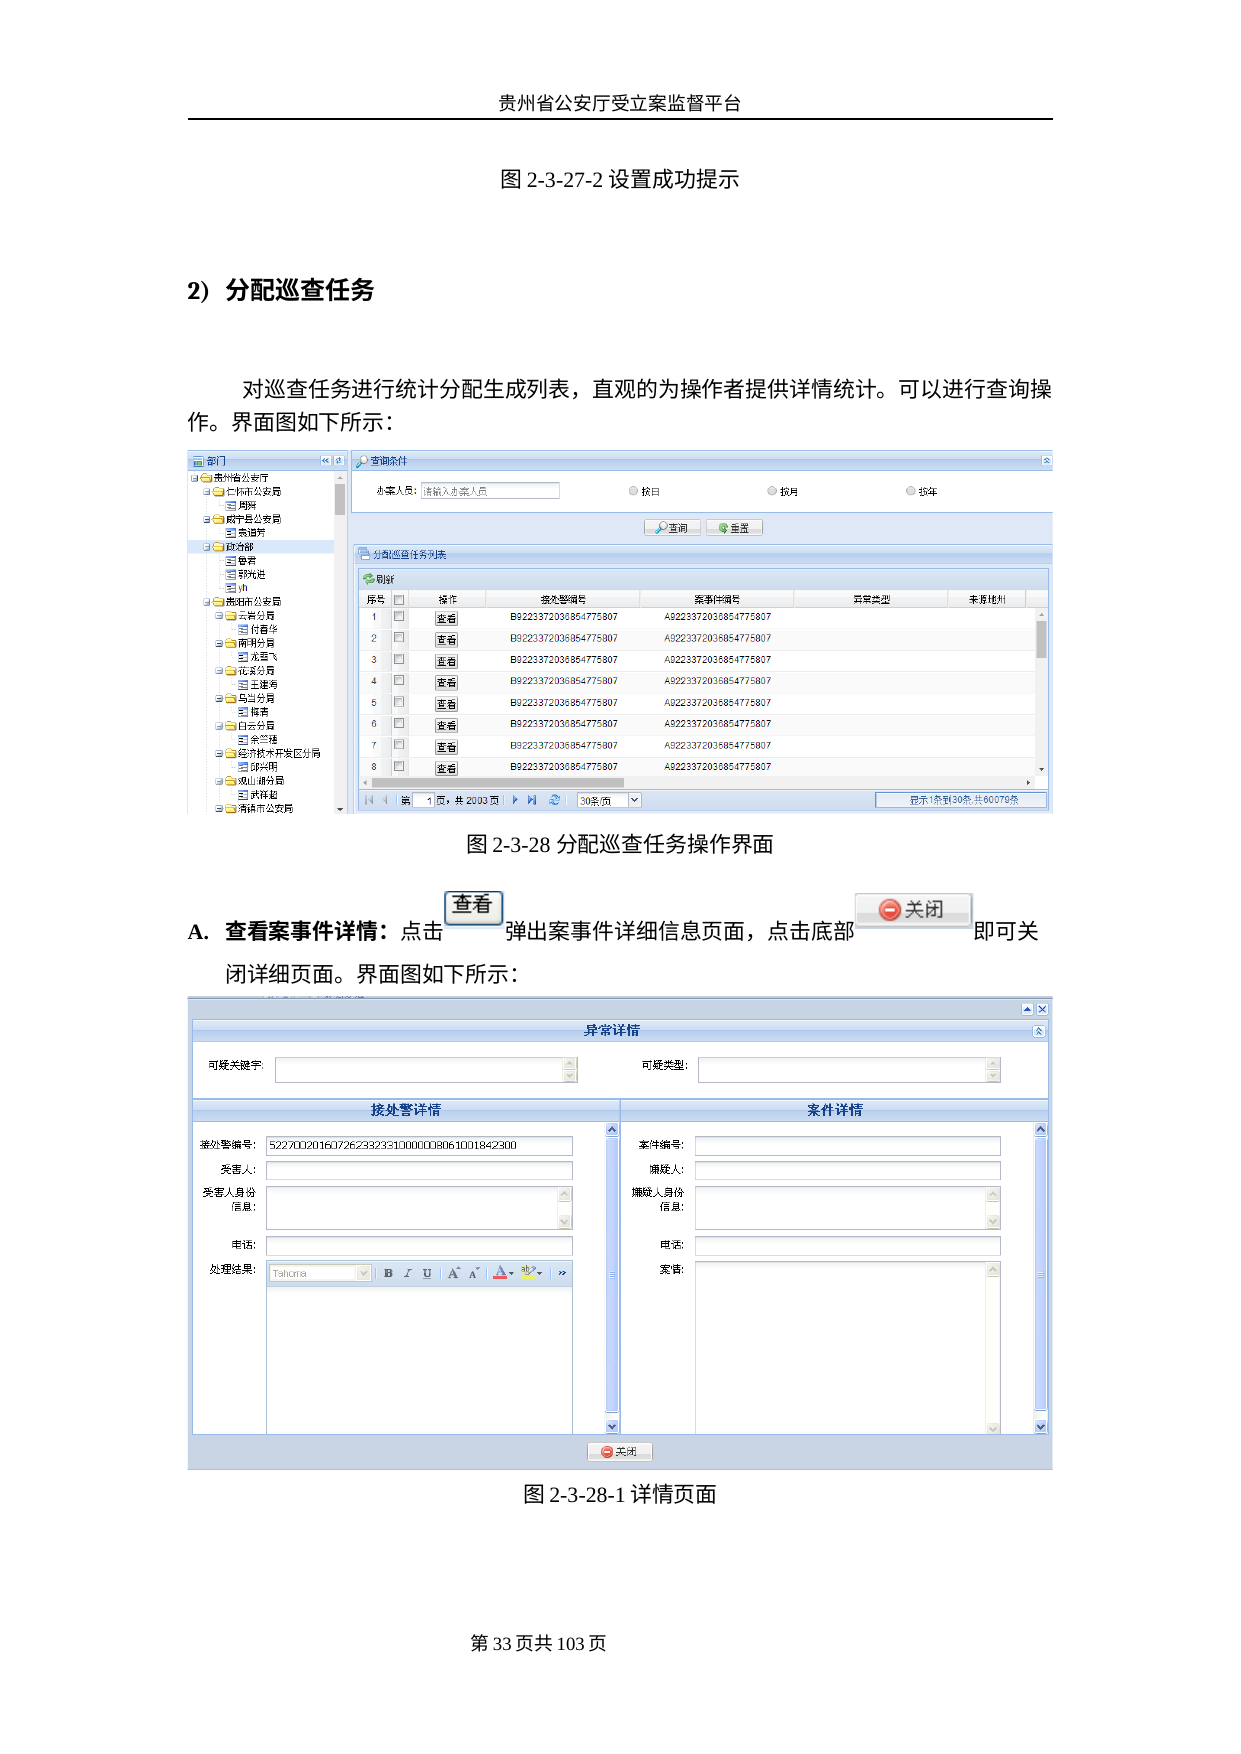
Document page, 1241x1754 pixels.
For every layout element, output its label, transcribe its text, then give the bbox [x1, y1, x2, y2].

text 图2-3-28-1详情页面 [187, 1477, 1053, 1509]
subtitle 分配巡查任务 [187, 256, 1053, 321]
picture [187, 996, 1053, 1470]
text 图2-3-28 分配巡查任务操作界面 [187, 827, 1053, 859]
picture [187, 450, 1053, 814]
picture [854, 893, 974, 929]
text 对巡查任务进行统计分配生成列表，直观的为操作者提供详情统计。可以进行查询操作。界面图如下所示： [187, 372, 1053, 437]
picture [443, 891, 505, 929]
list 查看案事件详情：点击弹出案事件详细信息页面，点击底部即可关闭详细页面。界面图如下所示： [187, 892, 1053, 989]
text 图2-3-27-2 设置成功提示 [187, 162, 1053, 194]
